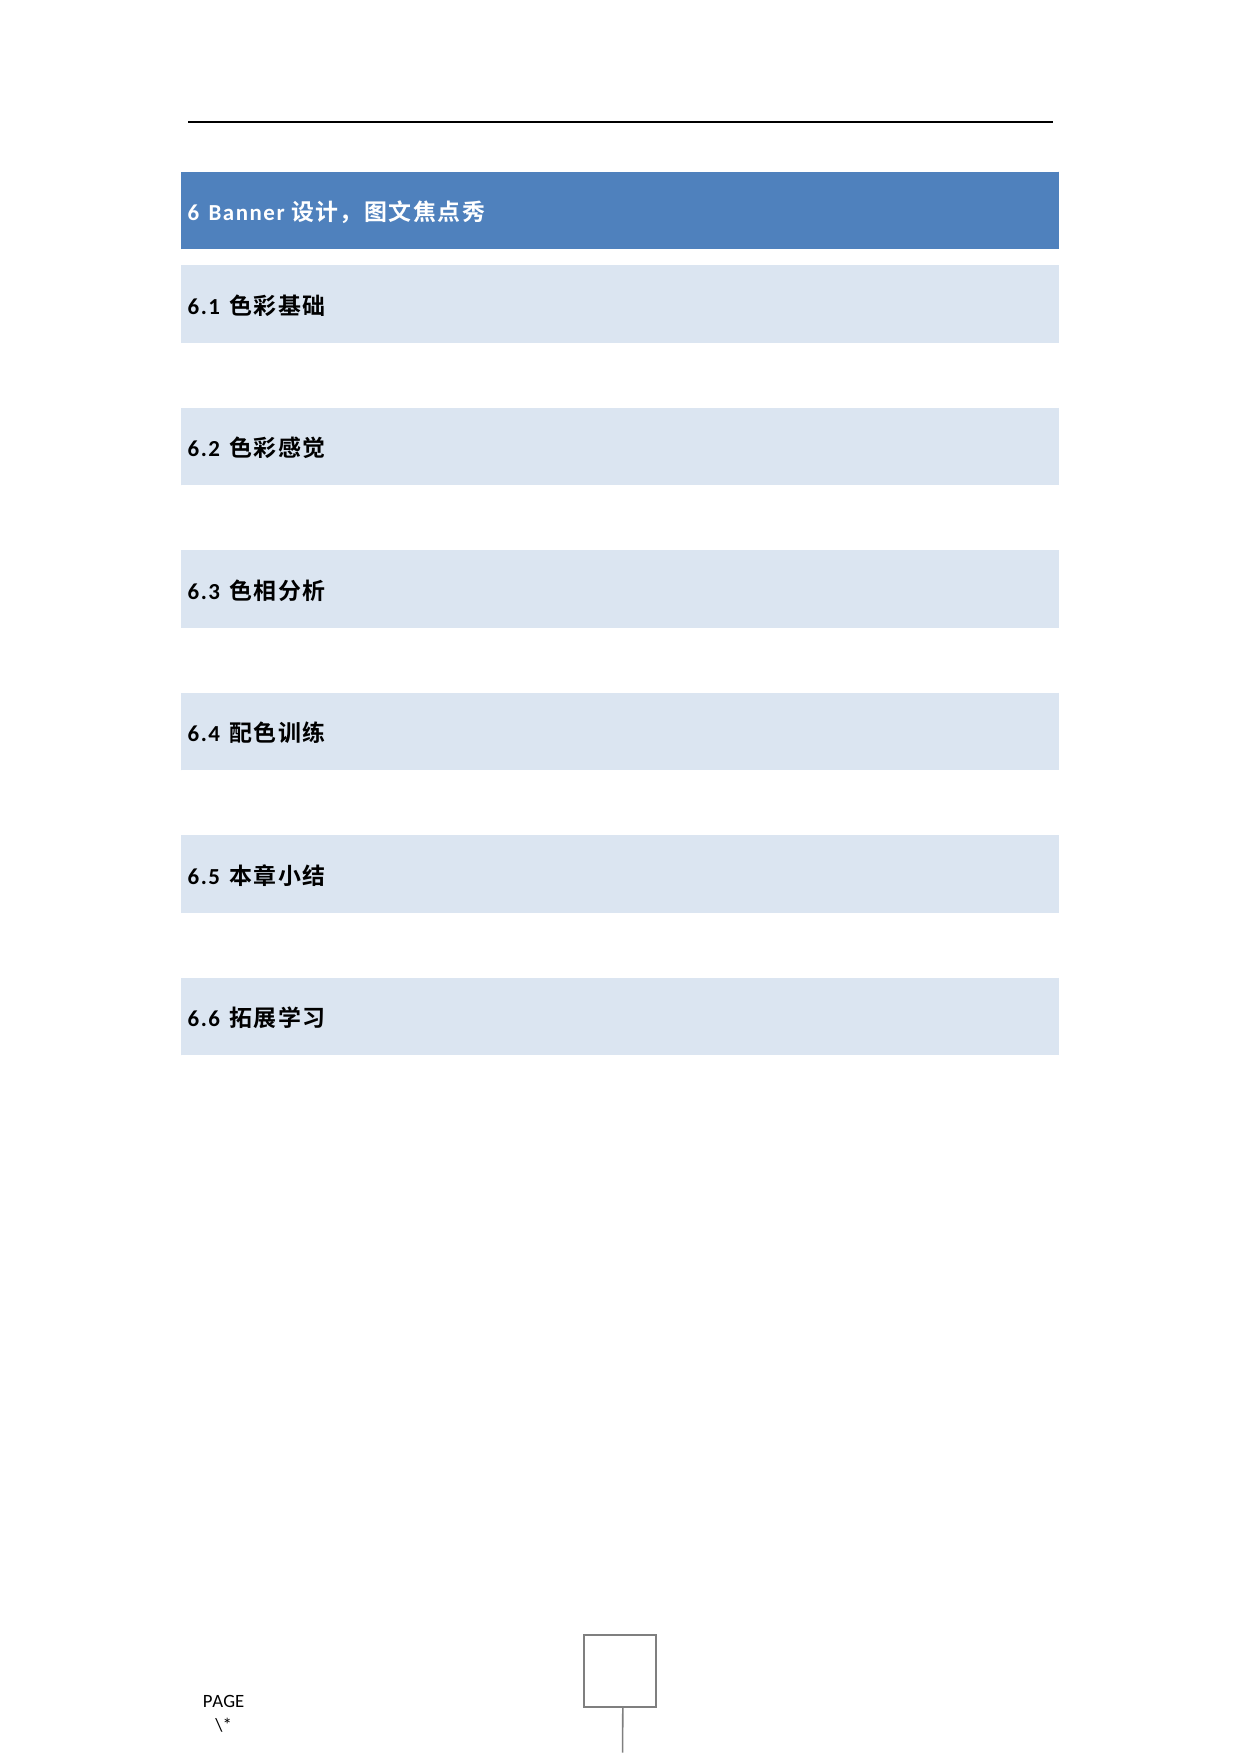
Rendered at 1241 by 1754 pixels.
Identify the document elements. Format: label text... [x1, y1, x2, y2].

subtitle 色彩感觉 [188, 414, 1053, 479]
subtitle 色彩基础 [188, 272, 1053, 337]
subtitle 拓展学习 [188, 984, 1053, 1049]
subtitle 本章小结 [188, 842, 1053, 907]
subtitle Banner设计，图文焦点秀 [188, 178, 1053, 243]
subtitle 色相分析 [188, 557, 1053, 622]
subtitle 配色训练 [188, 699, 1053, 764]
